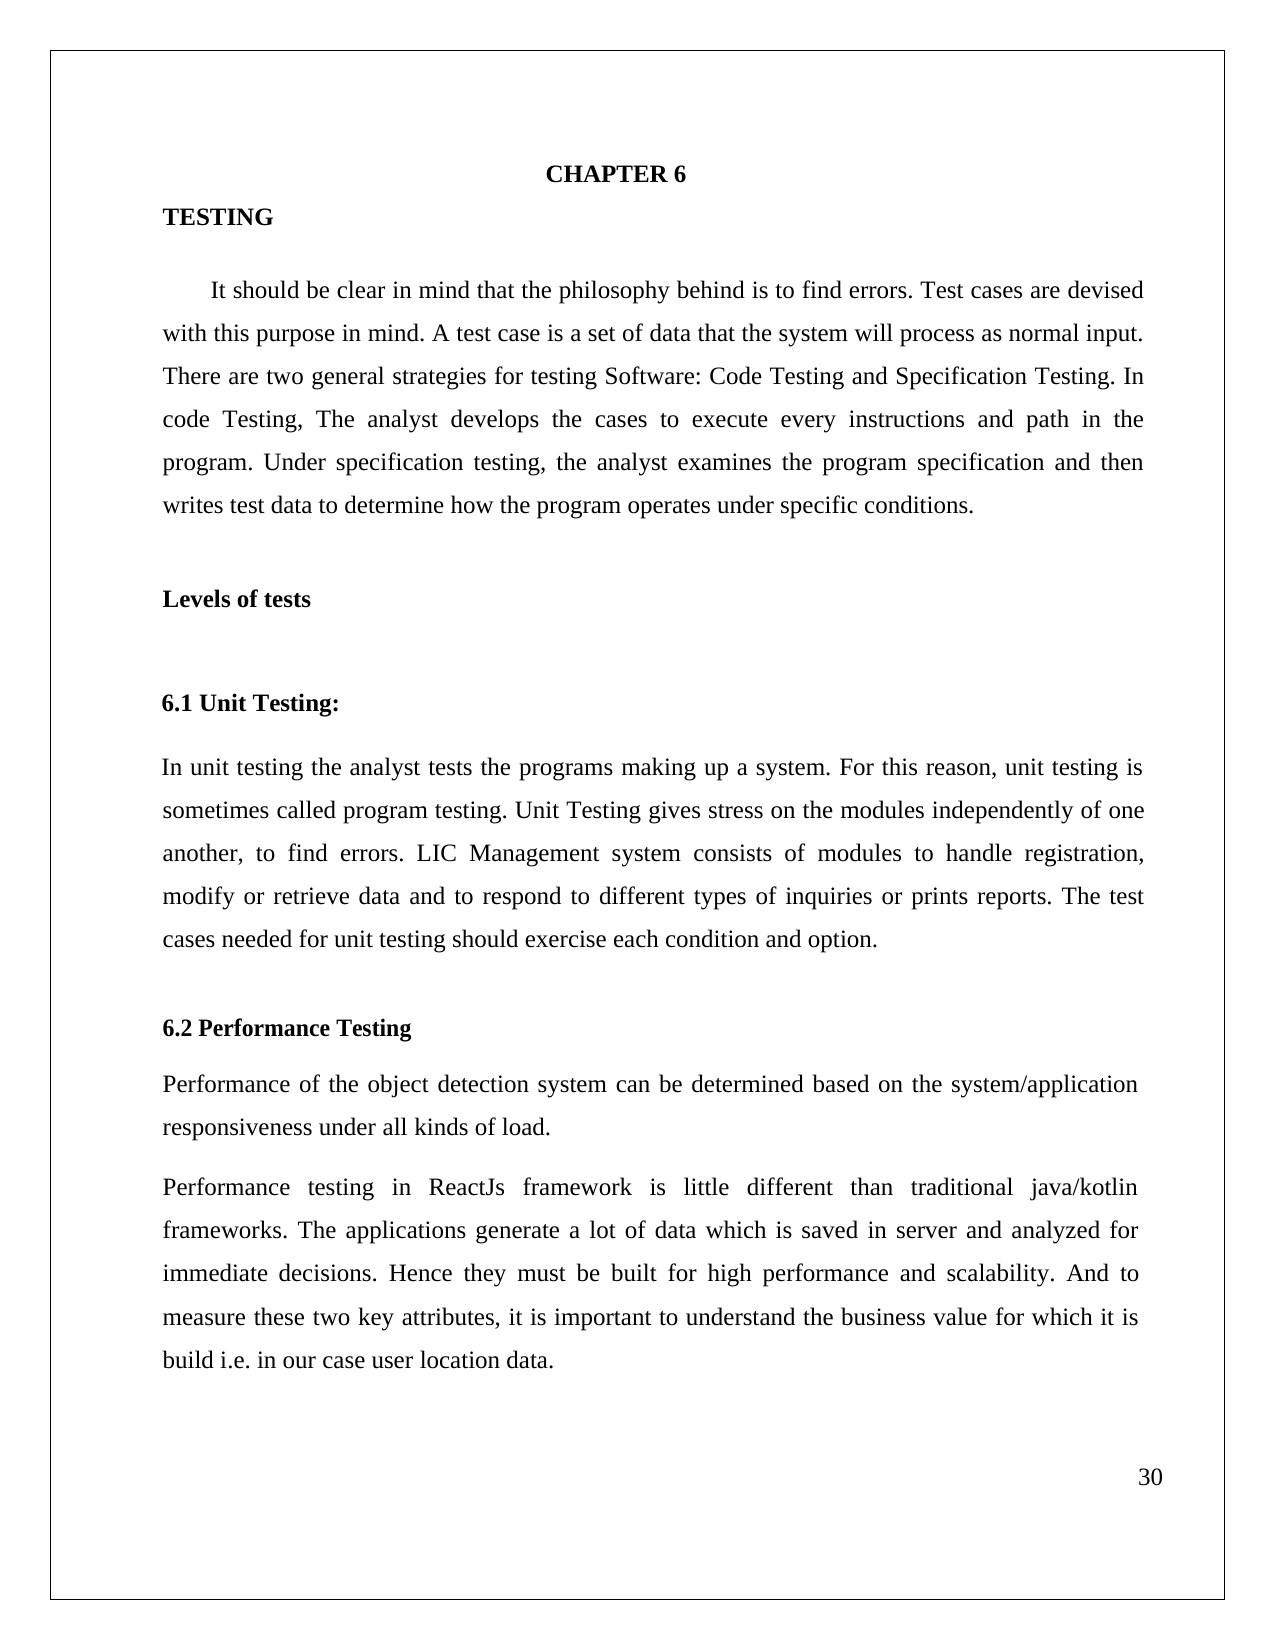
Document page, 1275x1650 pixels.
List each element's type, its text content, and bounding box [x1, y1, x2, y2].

text Performance testing in ReactJs framework is little different than traditional java/kotlin frameworks. The applications generate a lot of data which is saved in server and analyzed for immediate decisions. Hence they must be built for high performance and scalability. And to measure these two key attributes, it is important to understand the business value for which it is build i.e. in our case user location data. [162, 1172, 1139, 1373]
subtitle CHAPTER 6 [133, 159, 1163, 188]
text It should be clear in mind that the philosophy behind is to find errors. Test cases are devised with this purpose in mind. A test case is a set of data that the system will process as normal input. There are two general strategies for testing Software: Code Testing and Specification Testing. In code Testing, The analyst develops the cases to execute every instructions and path in the program. Under specification testing, the analyst examines the program specification and then writes test data to determine how the program operates under specific conditions. [161, 275, 1145, 519]
text In unit testing the analyst tests the programs making up a system. For this reason, unit testing is sometimes called program testing. Unit Testing gives stress on the modules independently of one another, to find errors. LIC Management system consists of modules to handle registration, modify or retrieve data and to respond to different types of inquiries or prints reports. The test cases needed for unit testing should exercise each condition and option. [161, 752, 1145, 953]
subtitle 6.2 Performance Testing [162, 1013, 1139, 1042]
text 6.1 Unit Testing: [161, 688, 1145, 716]
text Performance of the object detection system can be determined based on the system/application responsiveness under all kinds of load. [162, 1069, 1139, 1141]
text TESTING [162, 202, 1145, 231]
text Levels of tests [162, 584, 1145, 613]
